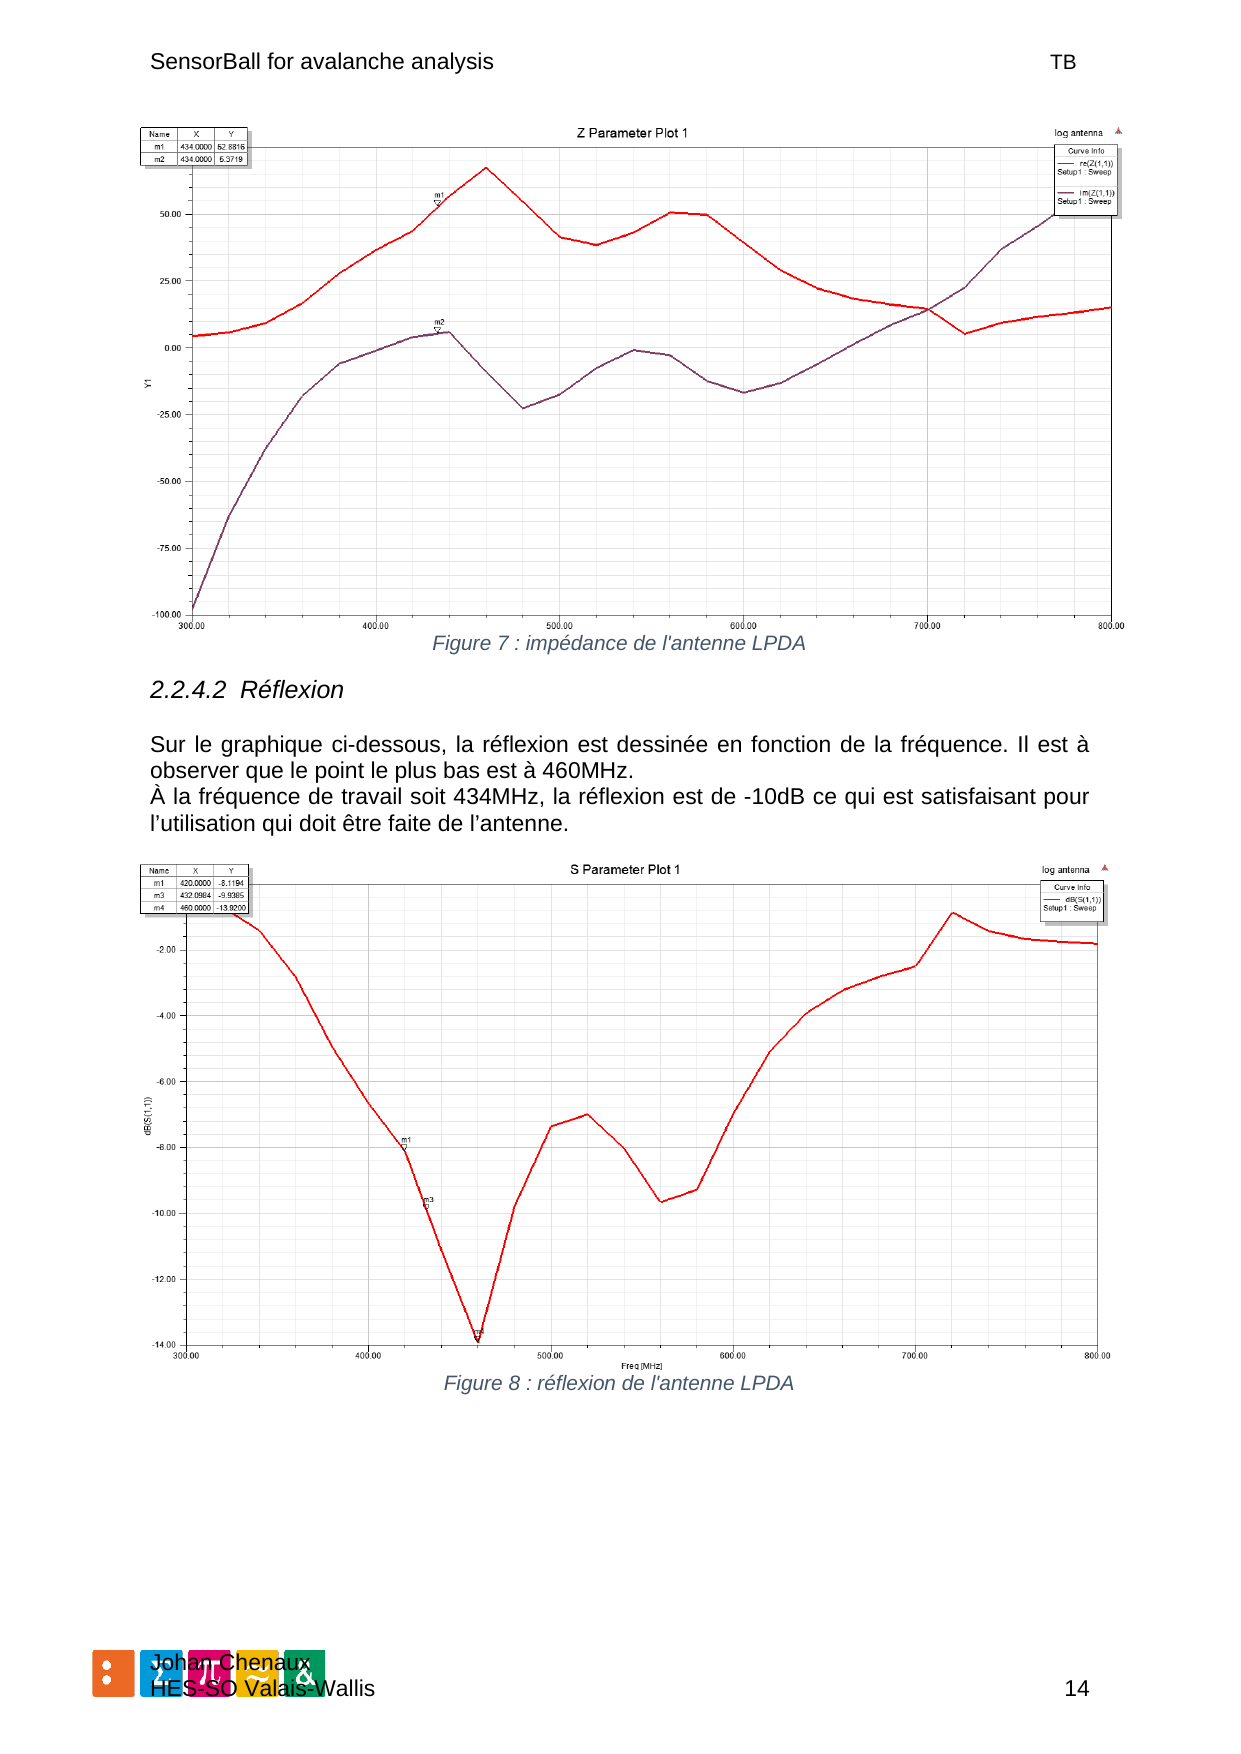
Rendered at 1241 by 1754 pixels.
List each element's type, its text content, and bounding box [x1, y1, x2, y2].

picture [135, 862, 1111, 1372]
text À la fréquence de travail soit 434MHz, la réflexion est de -10dB ce qui est satisfaisant pour l’utilisation qui doit être faite de l’antenne. [150, 783, 1090, 836]
text Figure : impédance de l'antenne LPDA [150, 631, 1090, 655]
text Figure : réflexion de l'antenne LPDA [150, 1372, 1090, 1395]
picture [92, 1650, 140, 1697]
subtitle Réflexion [150, 676, 1090, 704]
picture [135, 124, 1128, 631]
text Sur le graphique ci-dessous, la réflexion est dessinée en fonction de la fréquence. Il est à observer que le point le plus bas est à 460MHz. [150, 731, 1090, 783]
picture [183, 1650, 326, 1697]
